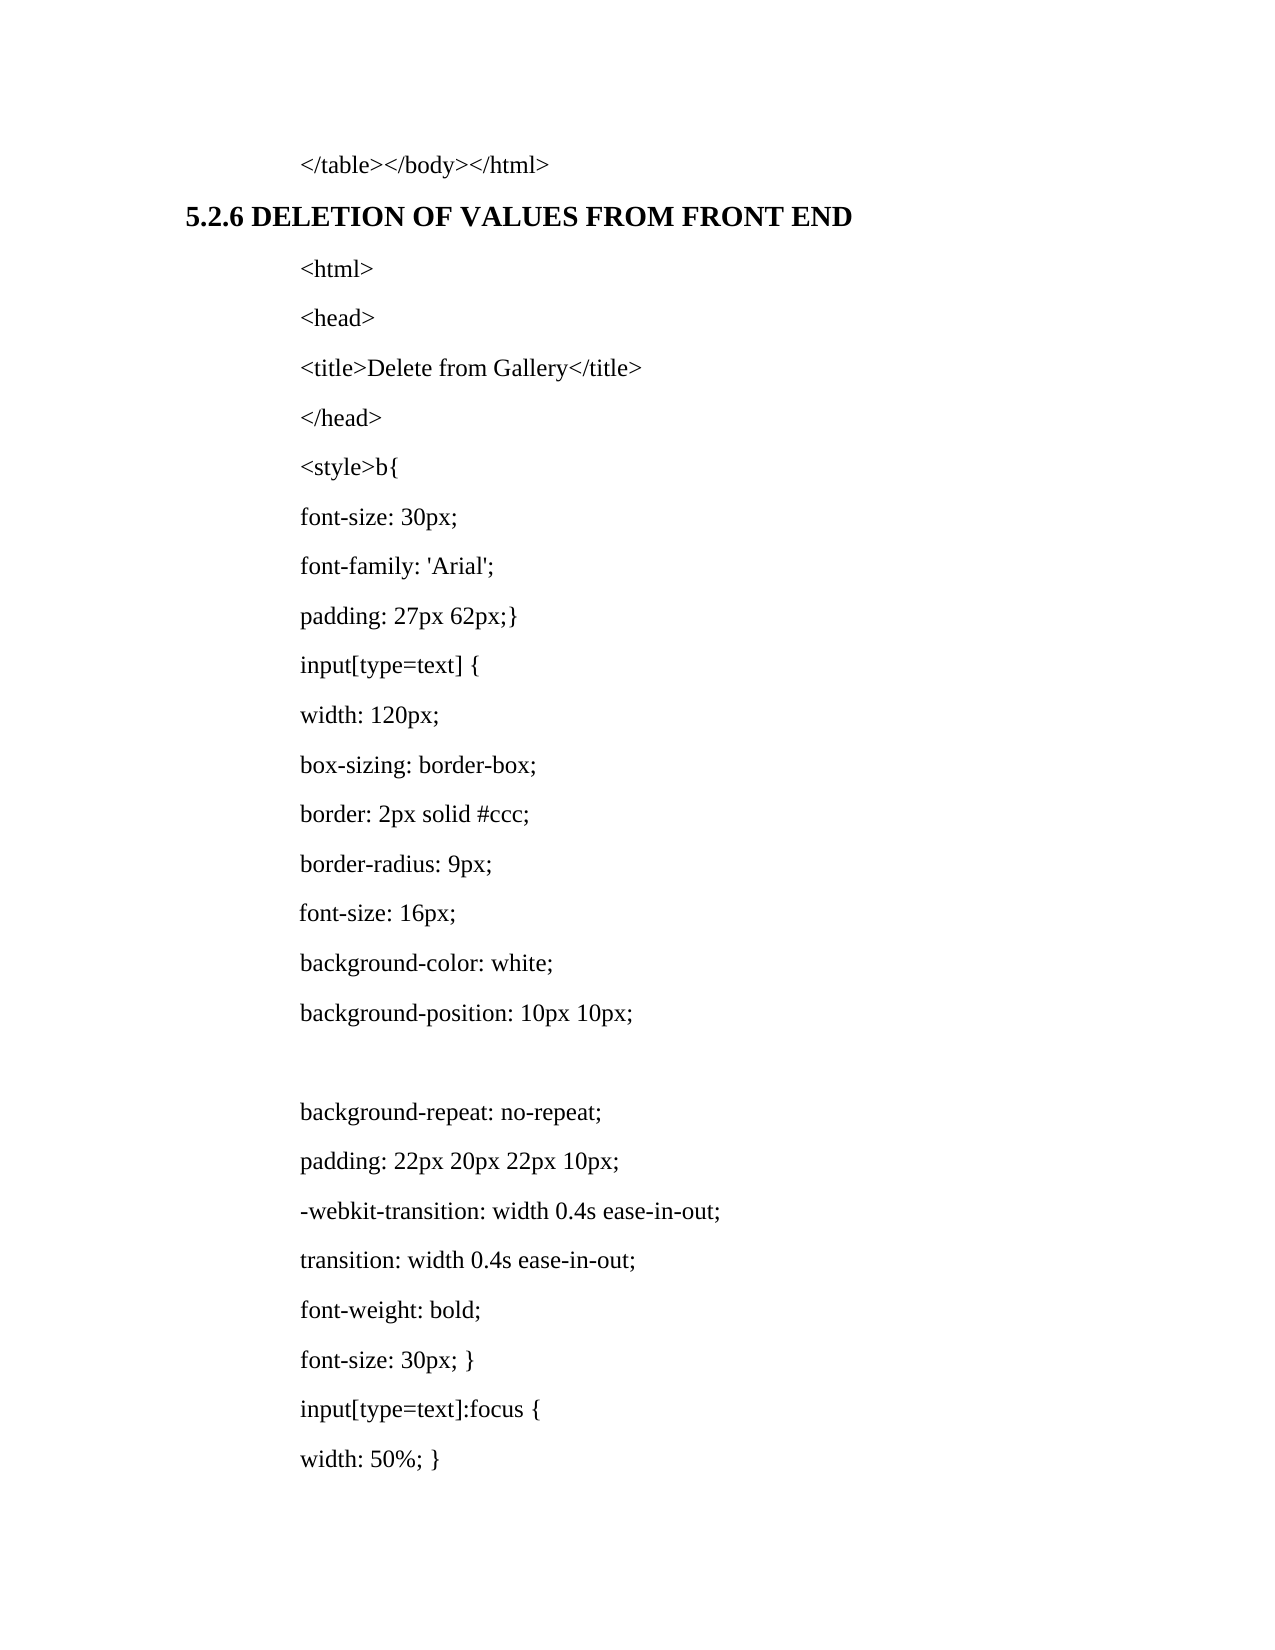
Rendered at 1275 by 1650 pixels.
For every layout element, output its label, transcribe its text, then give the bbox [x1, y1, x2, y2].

text </head> [300, 403, 1089, 431]
text <head> [253, 303, 1089, 332]
text background-position: 10px 10px; [300, 998, 1089, 1026]
text <html> [300, 254, 1089, 283]
text font-size: 30px; [300, 502, 1089, 531]
text 5.2.6 DELETION OF VALUES FROM FRONT END [150, 199, 1089, 233]
text width: 50%; } [300, 1444, 1089, 1473]
text box-sizing: border-box; [300, 750, 1089, 778]
text padding: 22px 20px 22px 10px; [300, 1146, 1089, 1175]
text transition: width 0.4s ease-in-out; [300, 1246, 1089, 1274]
text background-color: white; [300, 948, 1089, 977]
text <style>b{ [300, 452, 1089, 481]
text </table></body></html> [300, 150, 1089, 179]
text font-family: 'Arial'; [300, 551, 1089, 580]
text -webkit-transition: width 0.4s ease-in-out; [300, 1196, 1089, 1225]
text border: 2px solid #ccc; [300, 799, 1089, 828]
text font-size: 30px; } [300, 1345, 1089, 1373]
text background-repeat: no-repeat; [300, 1097, 1089, 1126]
text font-weight: bold; [300, 1295, 1089, 1324]
text input[type=text] { [300, 651, 1089, 679]
text border-radius: 9px; [300, 849, 1089, 878]
text width: 120px; [300, 700, 1089, 729]
text <title>Delete from Gallery</title> [300, 353, 1089, 382]
text padding: 27px 62px;} [300, 601, 1089, 630]
text input[type=text]:focus { [300, 1394, 1089, 1423]
text font-size: 16px; [150, 898, 1089, 927]
